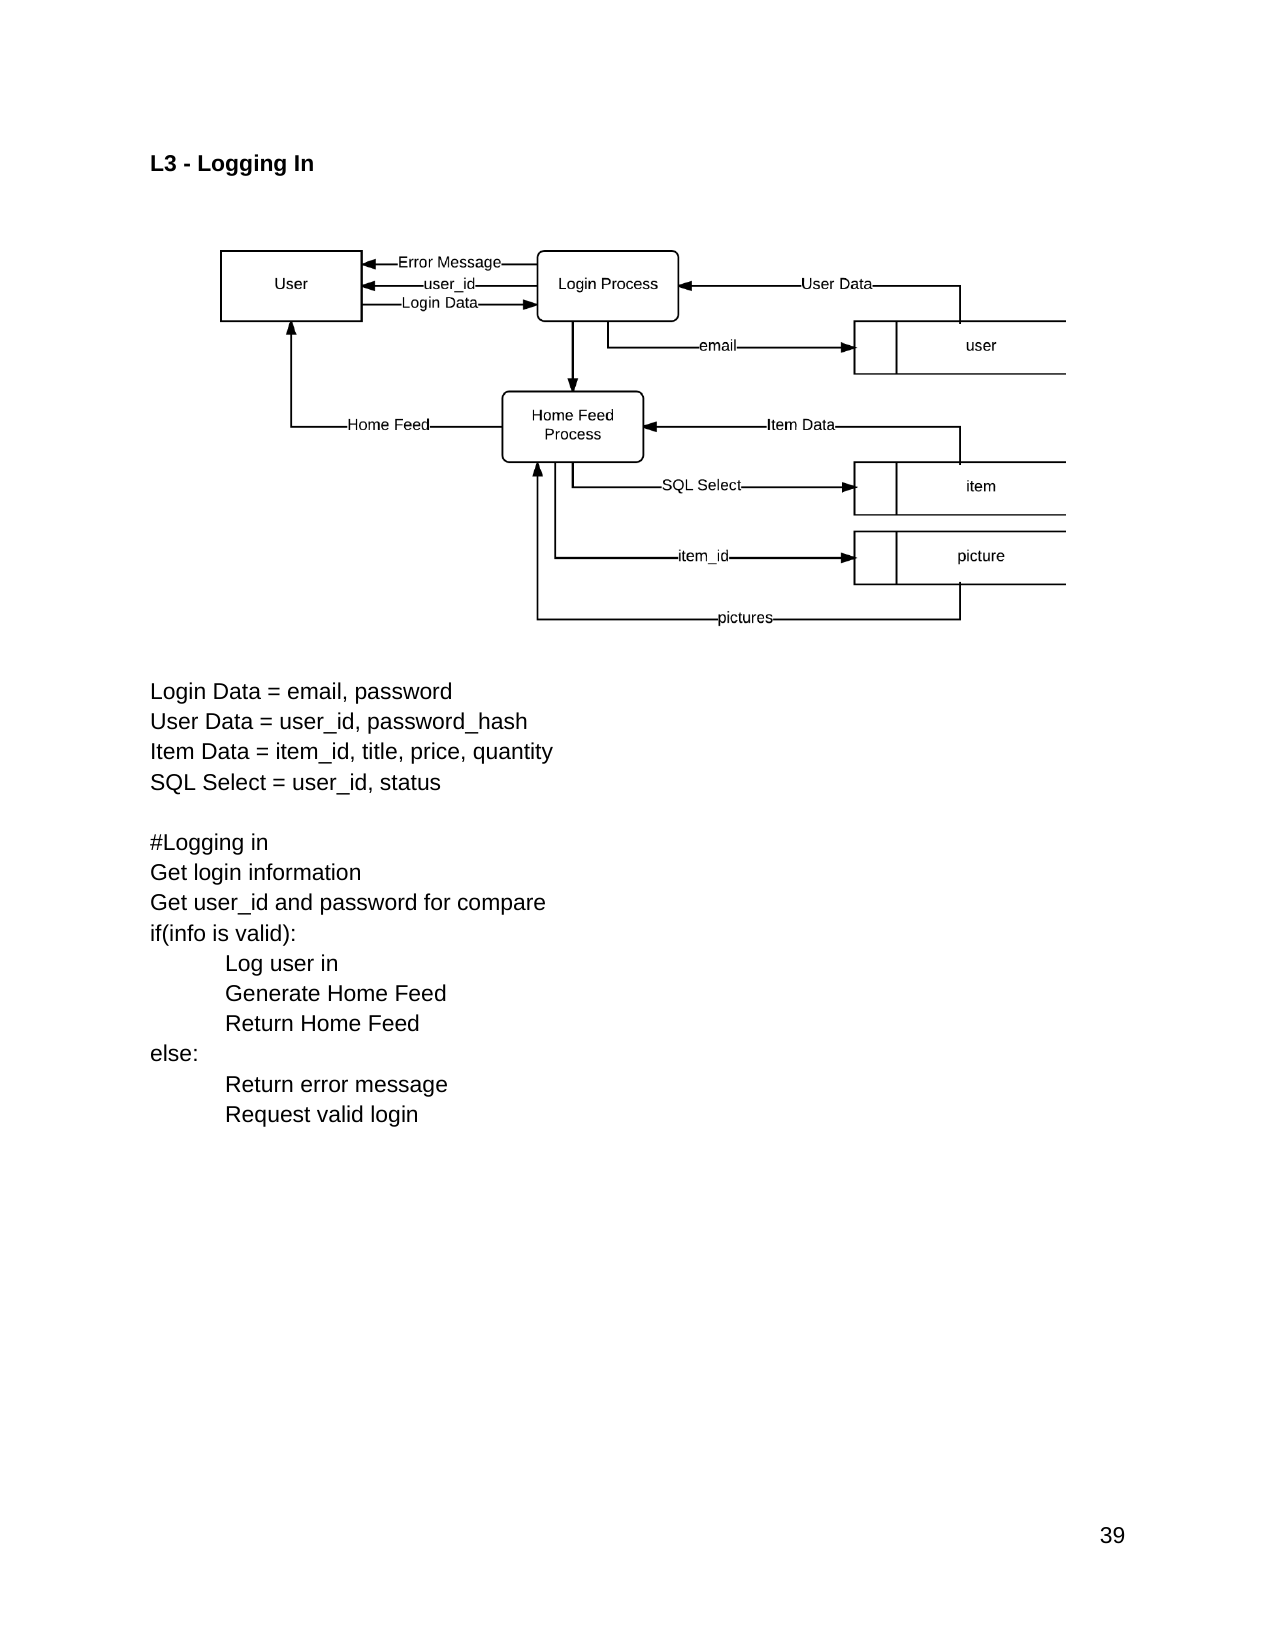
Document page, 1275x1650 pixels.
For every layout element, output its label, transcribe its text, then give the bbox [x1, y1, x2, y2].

text else: [150, 1040, 1125, 1067]
text Login Data = email, password [150, 678, 1125, 704]
text #Logging in [150, 829, 1125, 855]
text Item Data = item_id, title, price, quantity [150, 738, 1125, 764]
text Request valid login [150, 1101, 1125, 1127]
text Log user in [150, 950, 1125, 976]
text Get user_id and password for compare [150, 889, 1125, 916]
text Return error message [150, 1071, 1125, 1097]
text if(info is valid): [150, 919, 1125, 946]
text Get login information [150, 859, 1125, 885]
text L3 - Logging In [150, 150, 1125, 176]
text User Data = user_id, password_hash [150, 708, 1125, 734]
text Return Home Feed [150, 1010, 1125, 1036]
picture [150, 180, 1116, 674]
text SQL Select = user_id, status [150, 768, 1125, 795]
text Generate Home Feed [150, 980, 1125, 1006]
